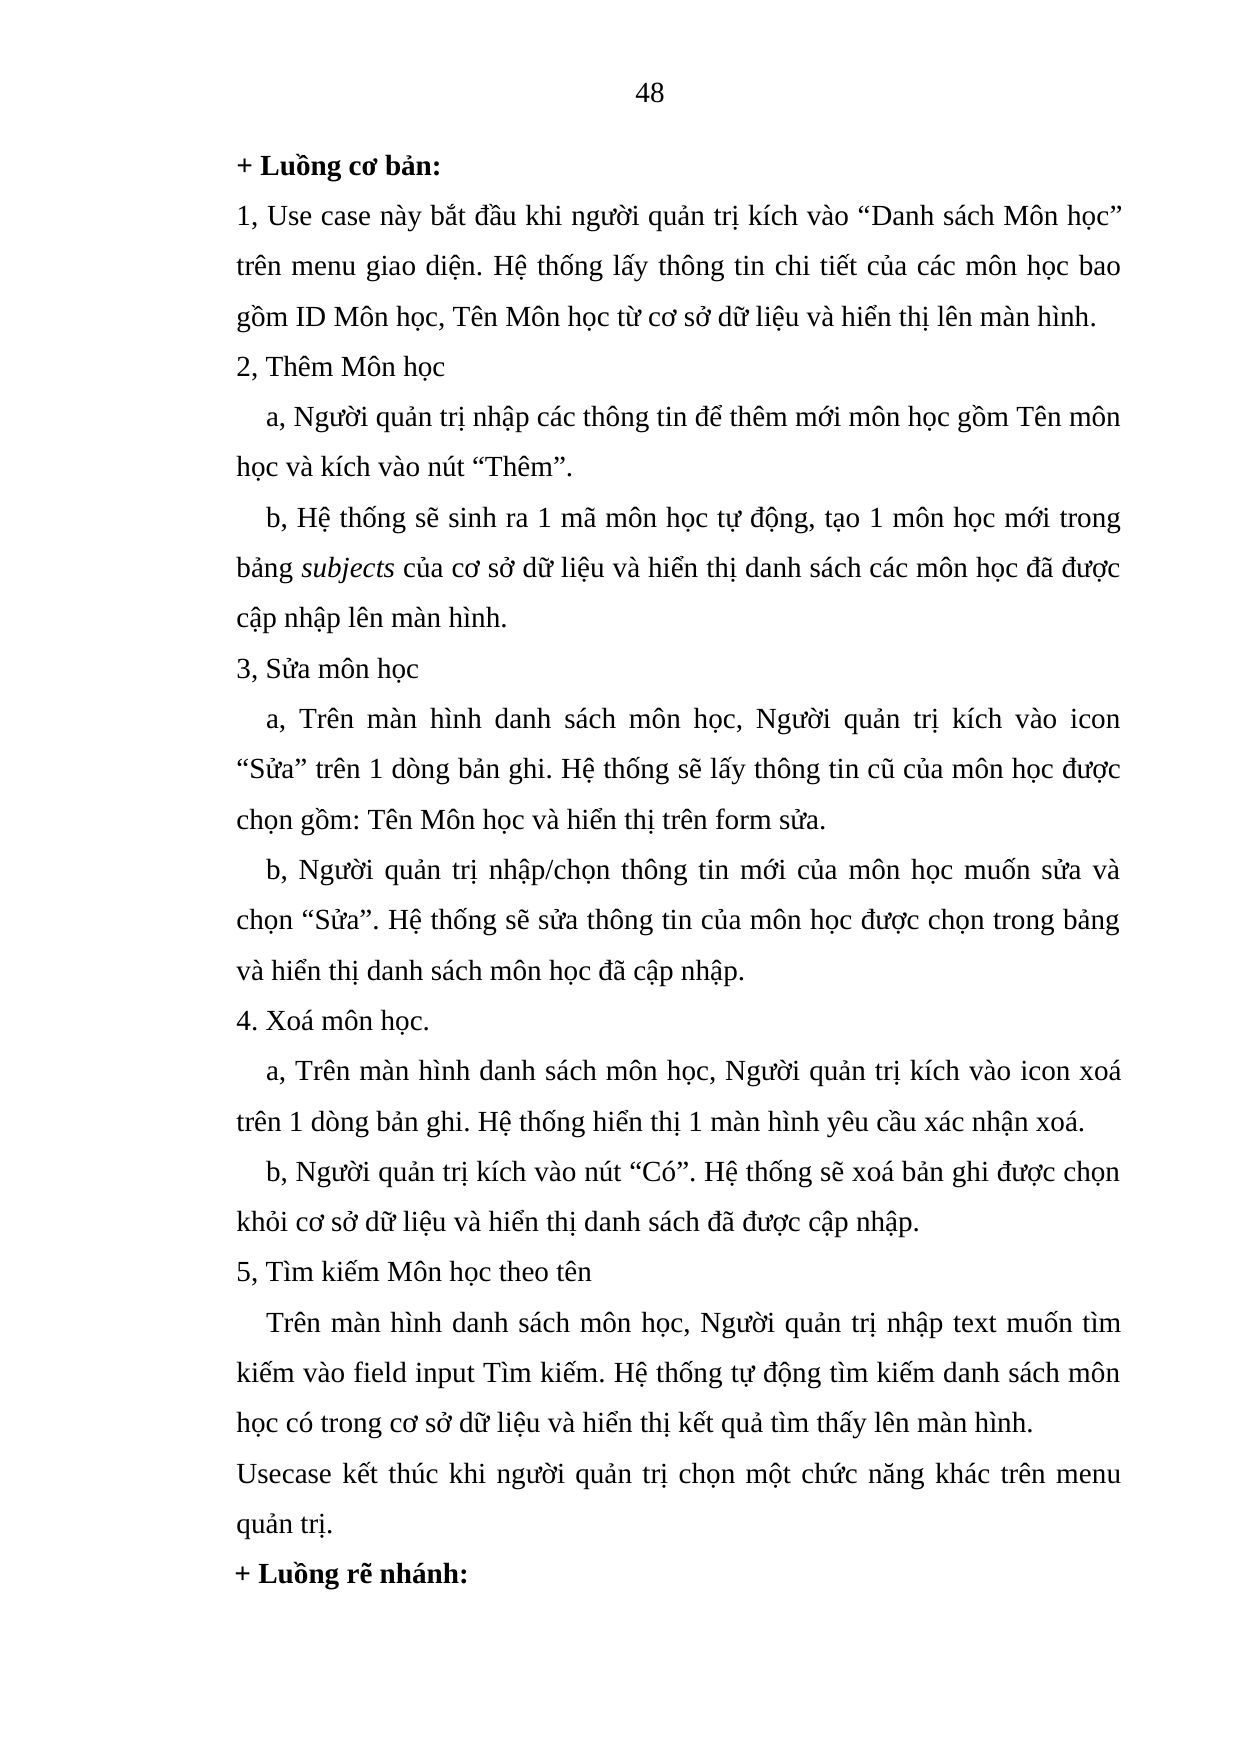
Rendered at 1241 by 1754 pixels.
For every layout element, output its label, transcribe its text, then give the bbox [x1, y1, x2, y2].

text a, Trên màn hình danh sách môn học, Người quản trị kích vào icon xoá trên 1 dòng bản ghi. Hệ thống hiển thị 1 màn hình yêu cầu xác nhận xoá. [236, 1053, 1122, 1137]
text 5, Tìm kiếm Môn học theo tên [236, 1254, 1122, 1288]
text 4. Xoá môn học. [236, 1003, 1122, 1037]
text 2, Thêm Môn học [236, 349, 1122, 382]
text b, Người quản trị nhập/chọn thông tin mới của môn học muốn sửa và chọn “Sửa”. Hệ thống sẽ sửa thông tin của môn học được chọn trong bảng và hiển thị danh sách môn học đã cập nhập. [236, 852, 1122, 986]
text 3, Sửa môn học [236, 651, 1122, 684]
list + Luồng cơ bản: [177, 148, 1122, 181]
text a, Trên màn hình danh sách môn học, Người quản trị kích vào icon “Sửa” trên 1 dòng bản ghi. Hệ thống sẽ lấy thông tin cũ của môn học được chọn gồm: Tên Môn học và hiển thị trên form sửa. [236, 701, 1122, 835]
text a, Người quản trị nhập các thông tin để thêm mới môn học gồm Tên môn học và kích vào nút “Thêm”. [236, 399, 1122, 483]
text + Luồng rẽ nhánh: [177, 1556, 1122, 1590]
text Usecase kết thúc khi người quản trị chọn một chức năng khác trên menu quản trị. [236, 1456, 1122, 1540]
text Trên màn hình danh sách môn học, Người quản trị nhập text muốn tìm kiếm vào field input Tìm kiếm. Hệ thống tự động tìm kiếm danh sách môn học có trong cơ sở dữ liệu và hiển thị kết quả tìm thấy lên màn hình. [236, 1305, 1122, 1439]
text b, Người quản trị kích vào nút “Có”. Hệ thống sẽ xoá bản ghi được chọn khỏi cơ sở dữ liệu và hiển thị danh sách đã được cập nhập. [236, 1154, 1122, 1238]
text b, Hệ thống sẽ sinh ra 1 mã môn học tự động, tạo 1 môn học mới trong bảng subjects của cơ sở dữ liệu và hiển thị danh sách các môn học đã được cập nhập lên màn hình. [236, 500, 1122, 634]
text 1, Use case này bắt đầu khi người quản trị kích vào “Danh sách Môn học” trên menu giao diện. Hệ thống lấy thông tin chi tiết của các môn học bao gồm ID Môn học, Tên Môn học từ cơ sở dữ liệu và hiển thị lên màn hình. [236, 198, 1122, 332]
